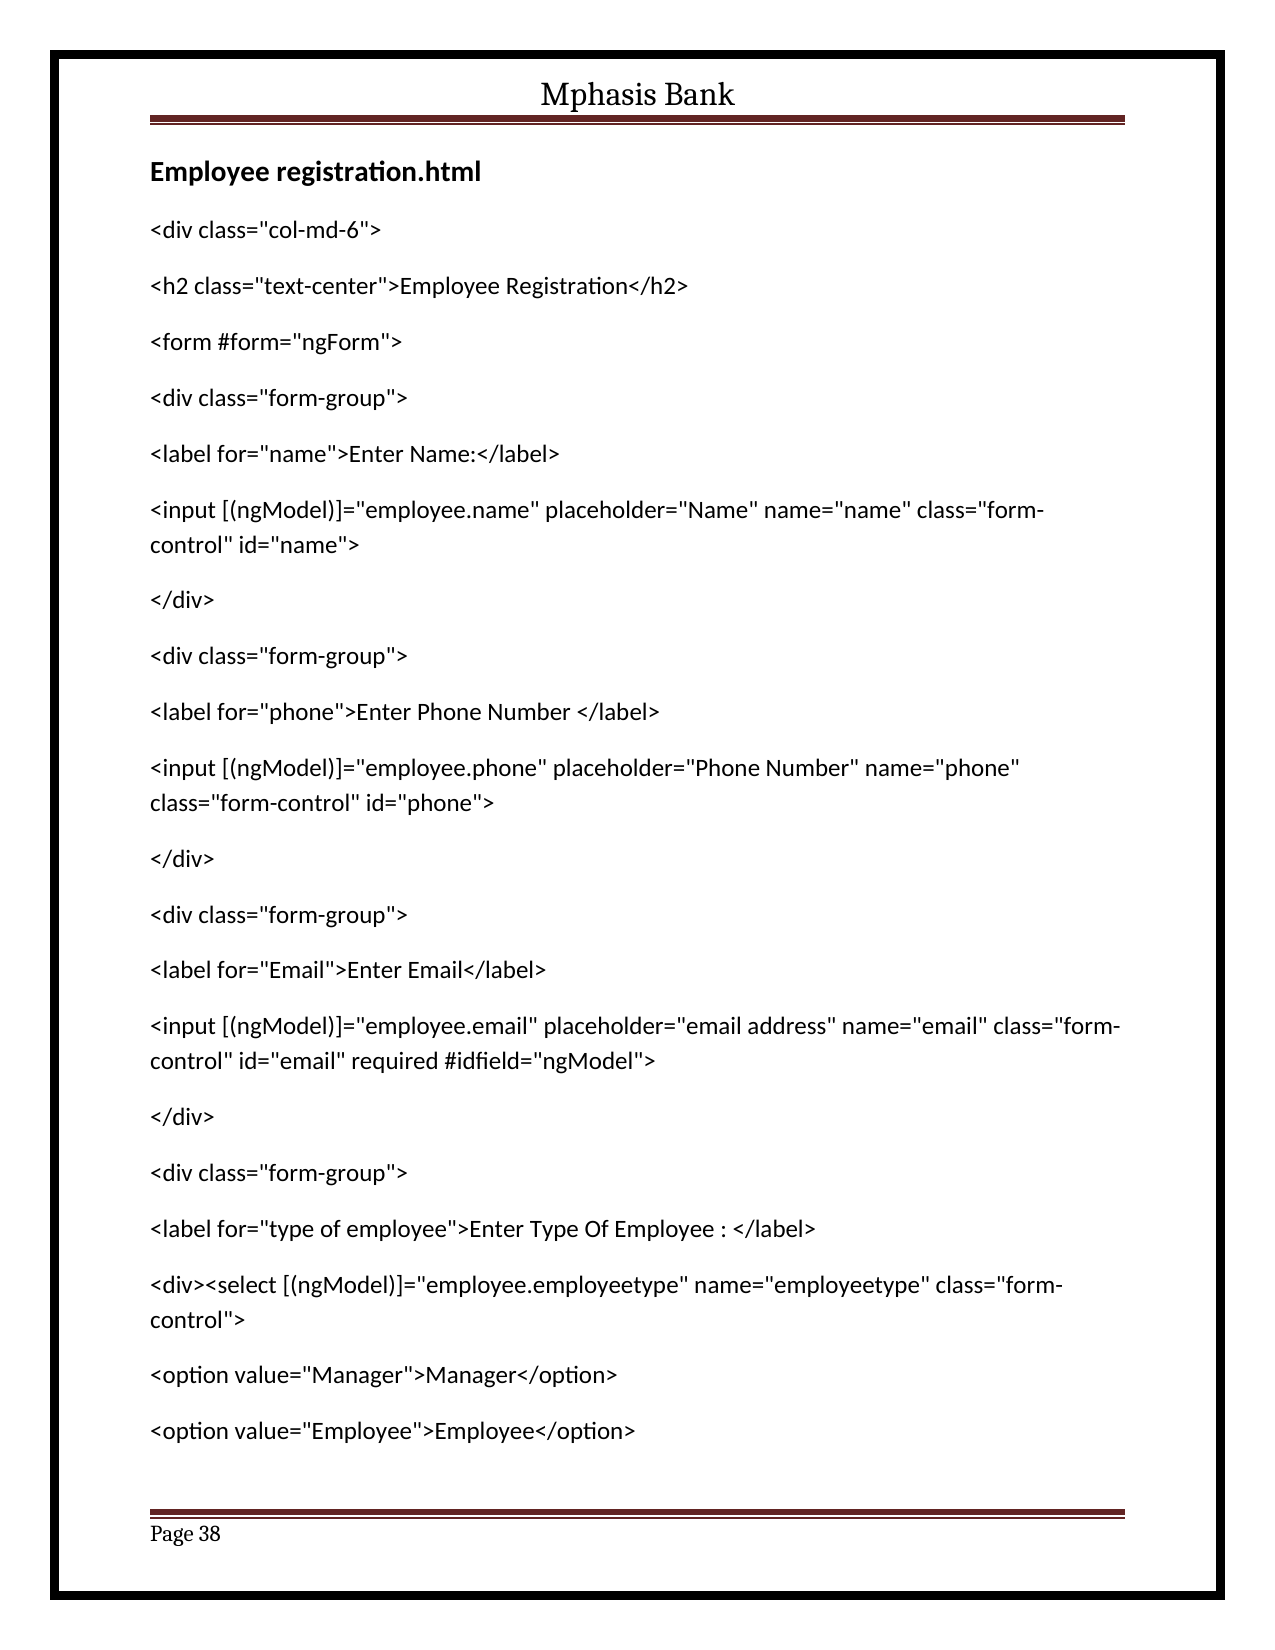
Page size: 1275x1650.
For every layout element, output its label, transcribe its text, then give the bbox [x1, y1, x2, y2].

text <div class="form-group"> [150, 382, 1125, 413]
text </div> [150, 1101, 1125, 1132]
text <option value="Manager">Manager</option> [150, 1359, 1125, 1390]
text <label for="Email">Enter Email</label> [150, 954, 1125, 985]
text <div class="form-group"> [150, 899, 1125, 929]
text <label for="phone">Enter Phone Number </label> [150, 696, 1125, 727]
text <input [(ngModel)]="employee.email" placeholder="email address" name="email" class="form-control" id="email" required #idfield="ngModel"> [150, 1010, 1125, 1076]
text <label for="type of employee">Enter Type Of Employee : </label> [150, 1213, 1125, 1243]
text <input [(ngModel)]="employee.phone" placeholder="Phone Number" name="phone" class="form-control" id="phone"> [150, 752, 1125, 818]
text Employee registration.html [150, 153, 1125, 188]
text <form #form="ngForm"> [150, 326, 1125, 357]
text <div class="col-md-6"> [150, 214, 1125, 245]
text </div> [150, 584, 1125, 615]
text <div><select [(ngModel)]="employee.employeetype" name="employeetype" class="form-control"> [150, 1269, 1125, 1334]
text <input [(ngModel)]="employee.name" placeholder="Name" name="name" class="form-control" id="name"> [150, 494, 1125, 559]
text </div> [150, 843, 1125, 873]
text <h2 class="text-center">Employee Registration</h2> [150, 270, 1125, 301]
text <option value="Employee">Employee</option> [150, 1415, 1125, 1446]
text <label for="name">Enter Name:</label> [150, 438, 1125, 468]
text <div class="form-group"> [150, 1157, 1125, 1188]
text <div class="form-group"> [150, 640, 1125, 671]
